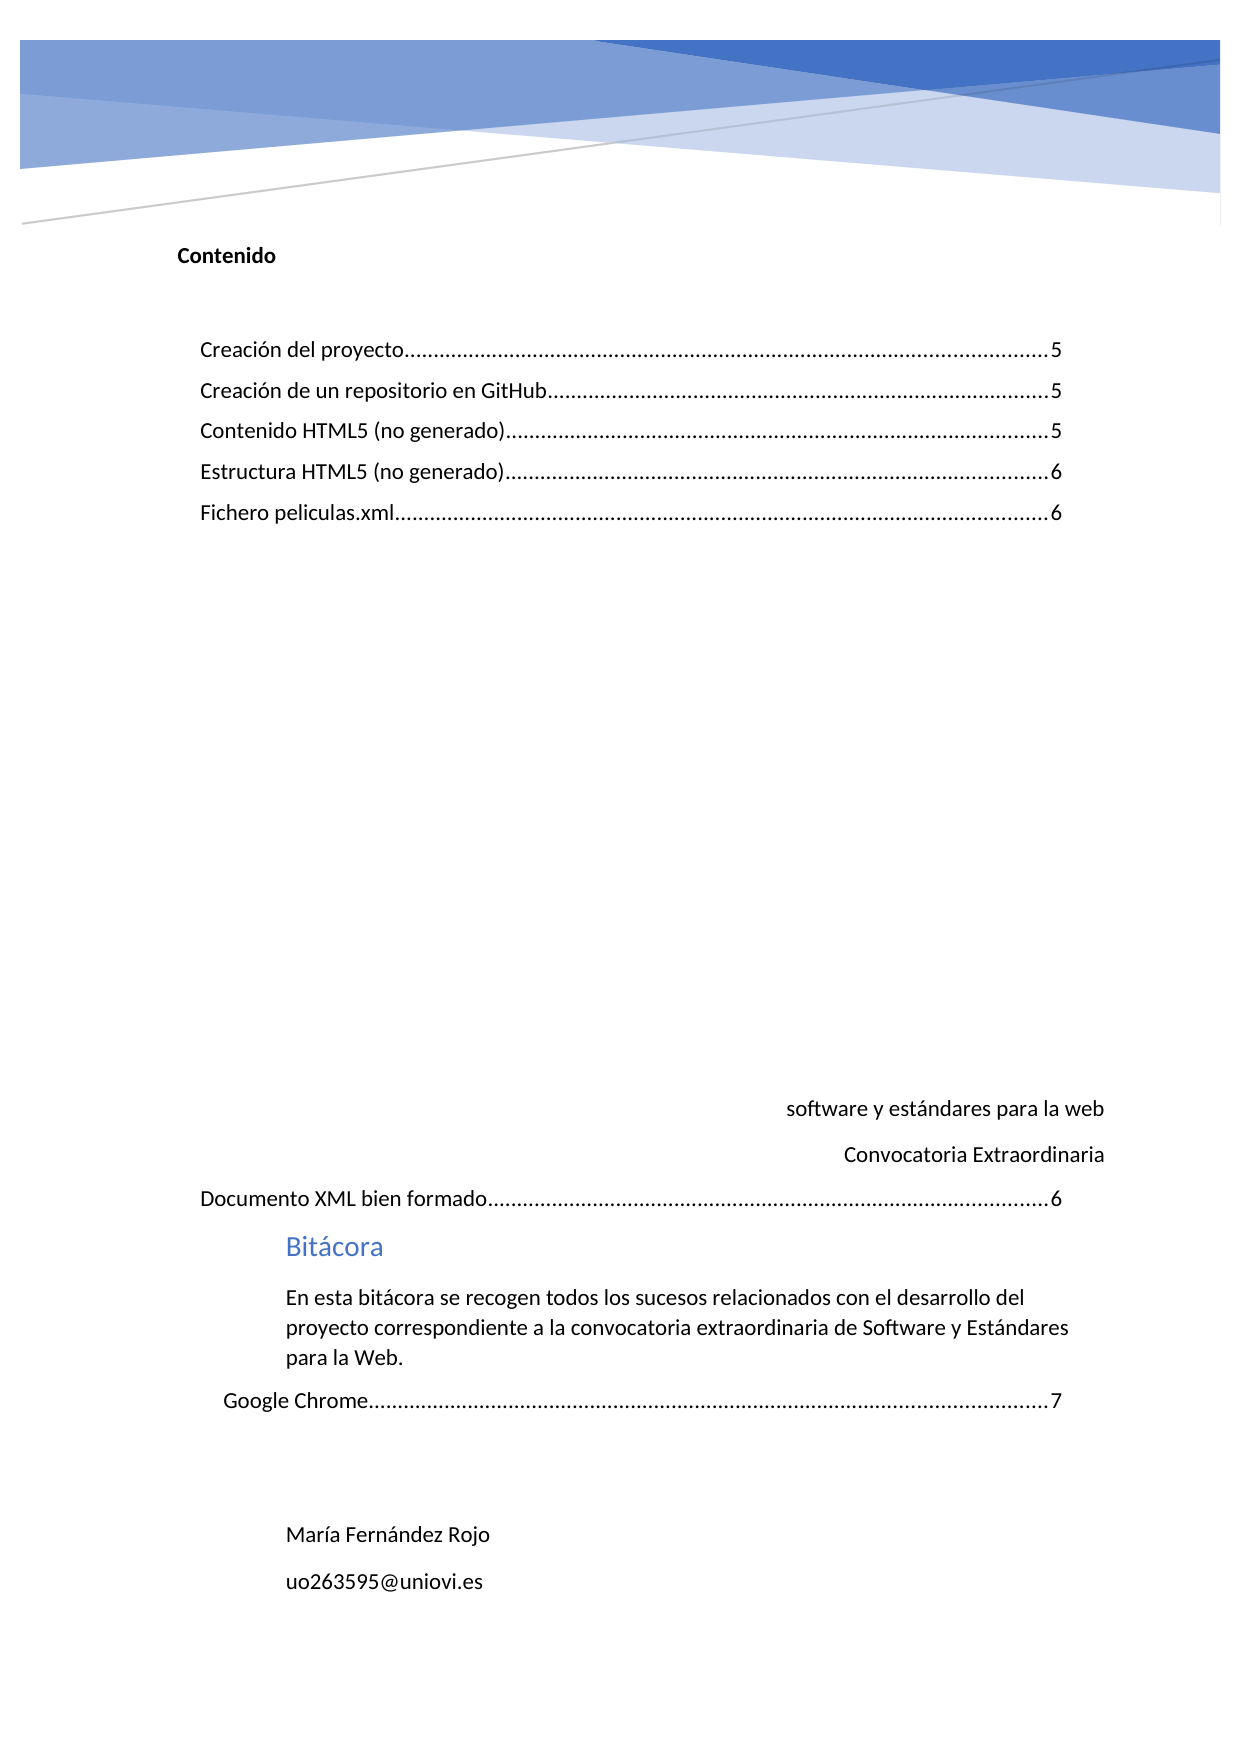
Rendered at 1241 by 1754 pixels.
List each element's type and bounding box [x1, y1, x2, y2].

picture [20, 40, 1221, 240]
